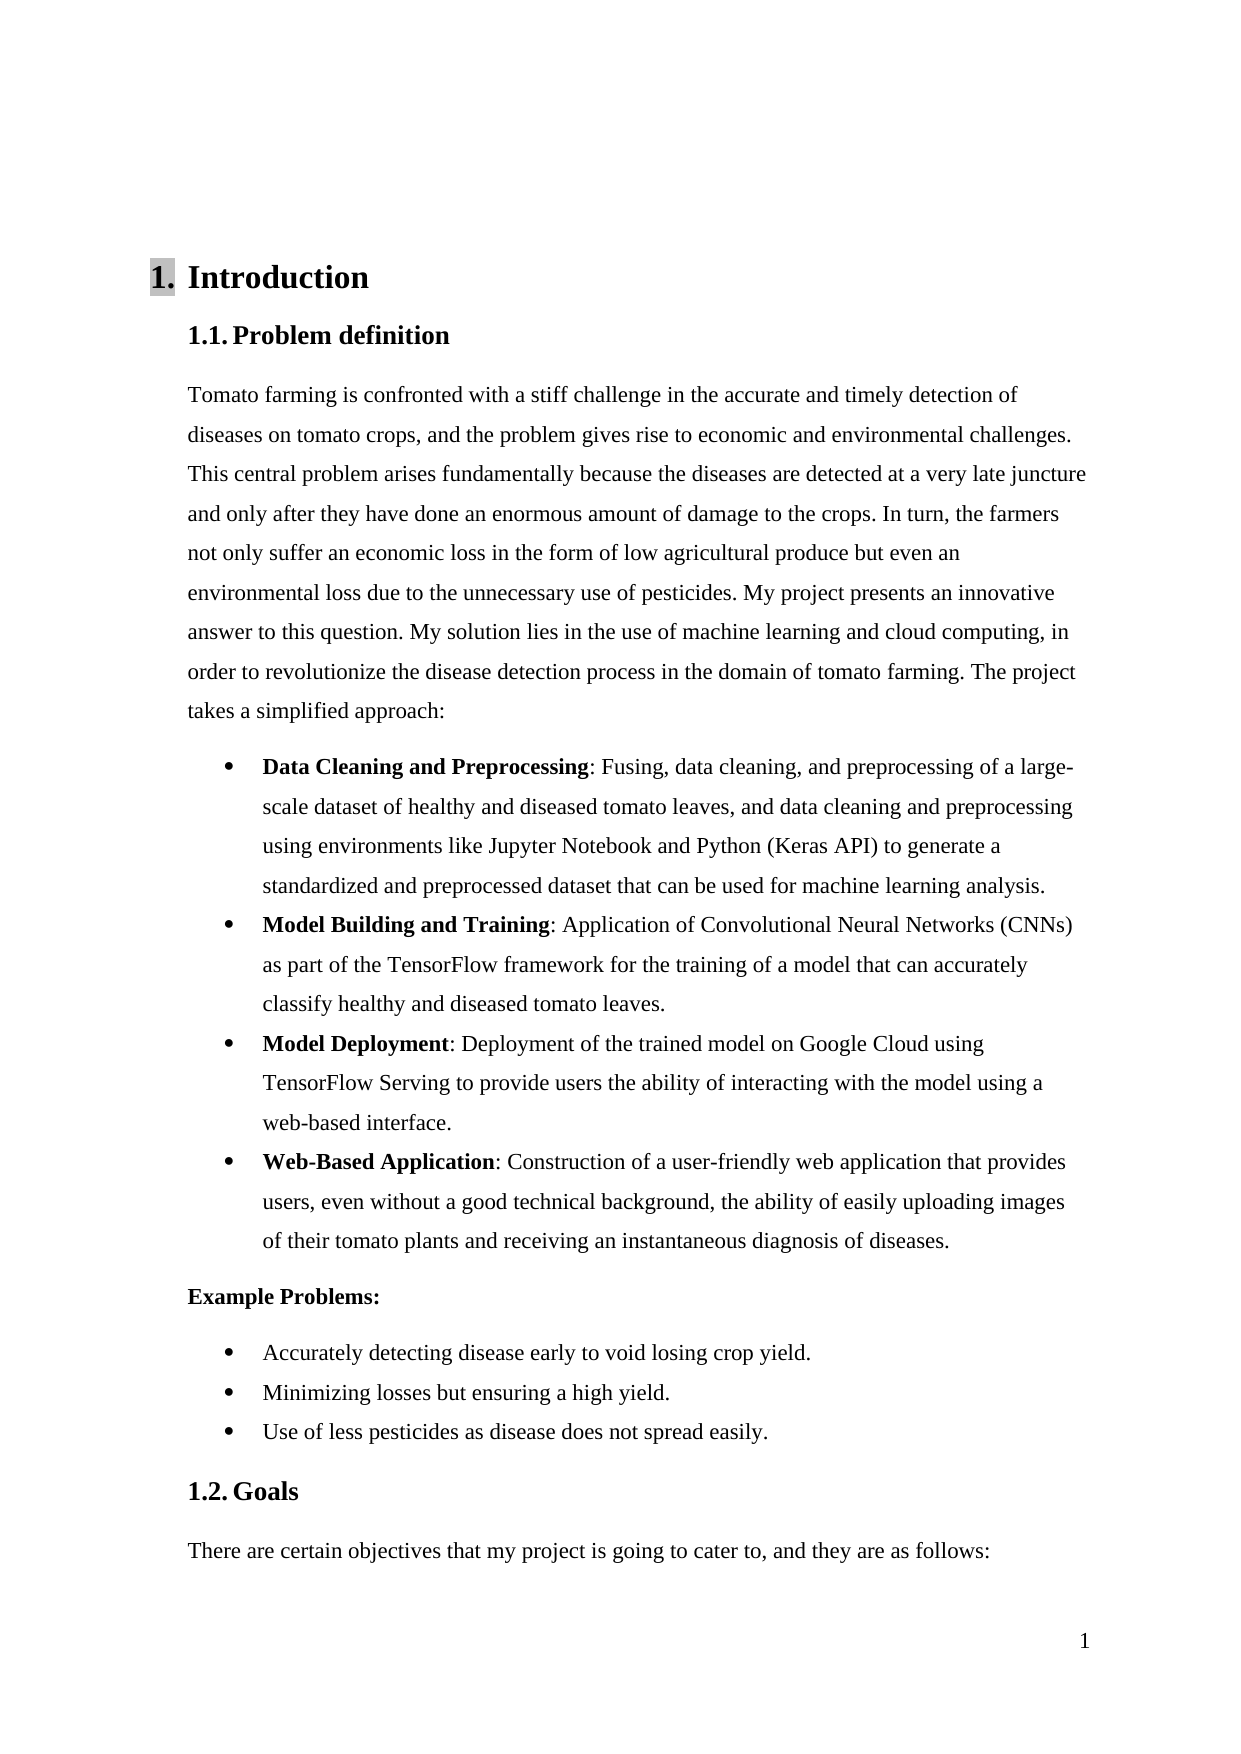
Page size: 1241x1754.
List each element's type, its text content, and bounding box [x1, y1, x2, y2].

text Problem definition [187, 319, 1090, 350]
list Data Cleaning and Preprocessing: Fusing, data cleaning, and preprocessing of a large-scale dataset of healthy and diseased tomato leaves, and data cleaning and preprocessing using environments like Jupyter Notebook and Python (Keras API) to generate a standardized and preprocessed dataset that can be used for machine learning analysis. [225, 753, 1090, 898]
list Use of less pesticides as disease does not spread easily. [225, 1418, 1090, 1445]
text There are certain objectives that my project is going to cater to, and they are as follows: [187, 1537, 1090, 1563]
text Tomato farming is confronted with a stiff challenge in the accurate and timely detection of diseases on tomato crops, and the problem gives rise to economic and environmental challenges. This central problem arises fundamentally because the diseases are detected at a very late juncture and only after they have done an enormous amount of damage to the crops. In turn, the farmers not only suffer an economic loss in the form of low agricultural produce but even an environmental loss due to the unnecessary use of pesticides. My project presents an innovative answer to this question. My solution lies in the use of machine learning and cloud computing, in order to revolutionize the disease detection process in the domain of tomato farming. The project takes a simplified approach: [187, 381, 1090, 724]
text Example Problems: [187, 1283, 1090, 1310]
list Minimizing losses but ensuring a high yield. [225, 1379, 1090, 1405]
text Goals [187, 1474, 1090, 1506]
list Web-Based Application: Construction of a user-friendly web application that provides users, even without a good technical background, the ability of easily uploading images of their tomato plants and receiving an instantaneous diagnosis of diseases. [225, 1148, 1090, 1253]
list Accurately detecting disease early to void losing crop yield. [225, 1339, 1090, 1366]
list Model Deployment: Deployment of the trained model on Google Cloud using TensorFlow Serving to provide users the ability of interacting with the model using a web-based interface. [225, 1030, 1090, 1135]
list Model Building and Training: Application of Convolutional Neural Networks (CNNs) as part of the TensorFlow framework for the training of a model that can accurately classify healthy and diseased tomato leaves. [225, 911, 1090, 1017]
text Introduction [150, 257, 1090, 296]
